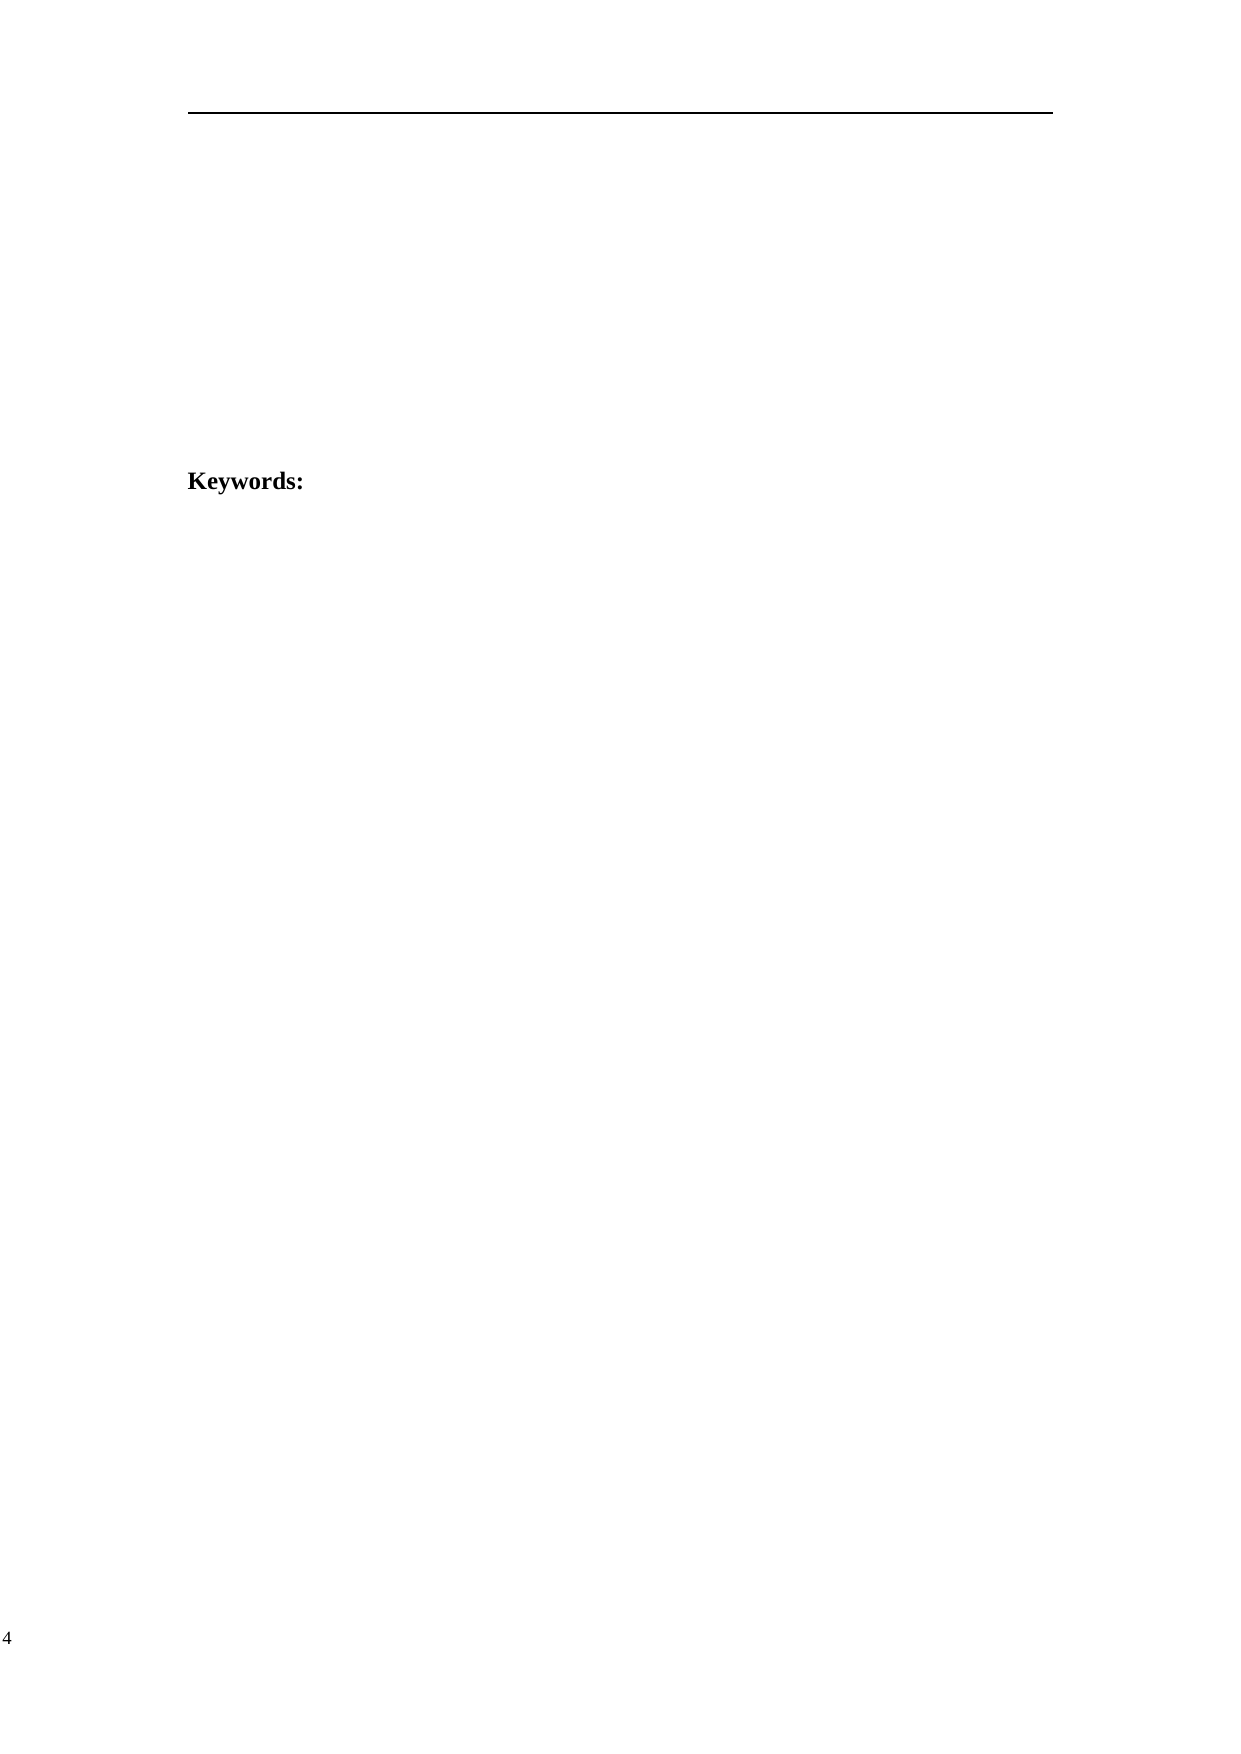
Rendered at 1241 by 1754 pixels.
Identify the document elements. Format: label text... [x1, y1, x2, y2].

text Keywords: [187, 466, 1053, 494]
